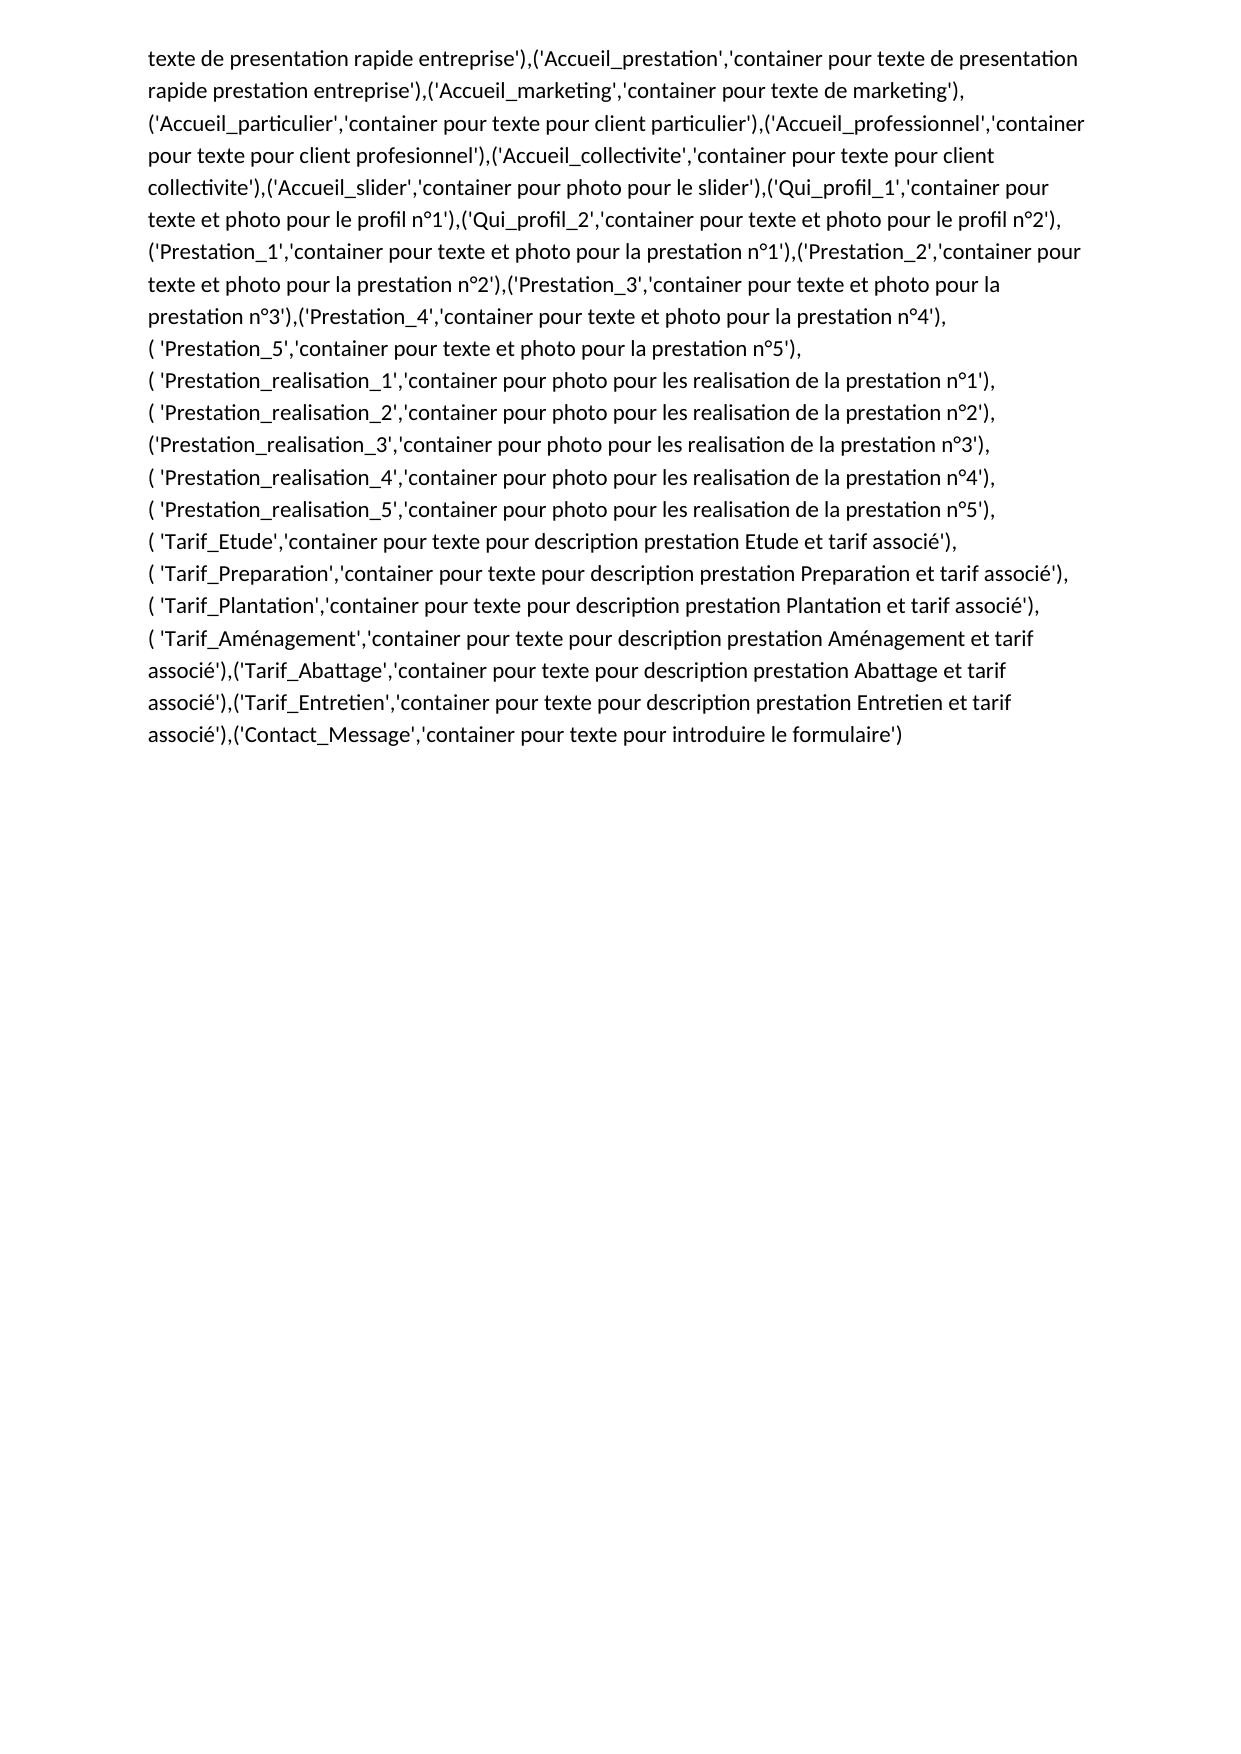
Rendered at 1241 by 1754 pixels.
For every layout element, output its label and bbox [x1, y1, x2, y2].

text [148, 44, 1093, 748]
